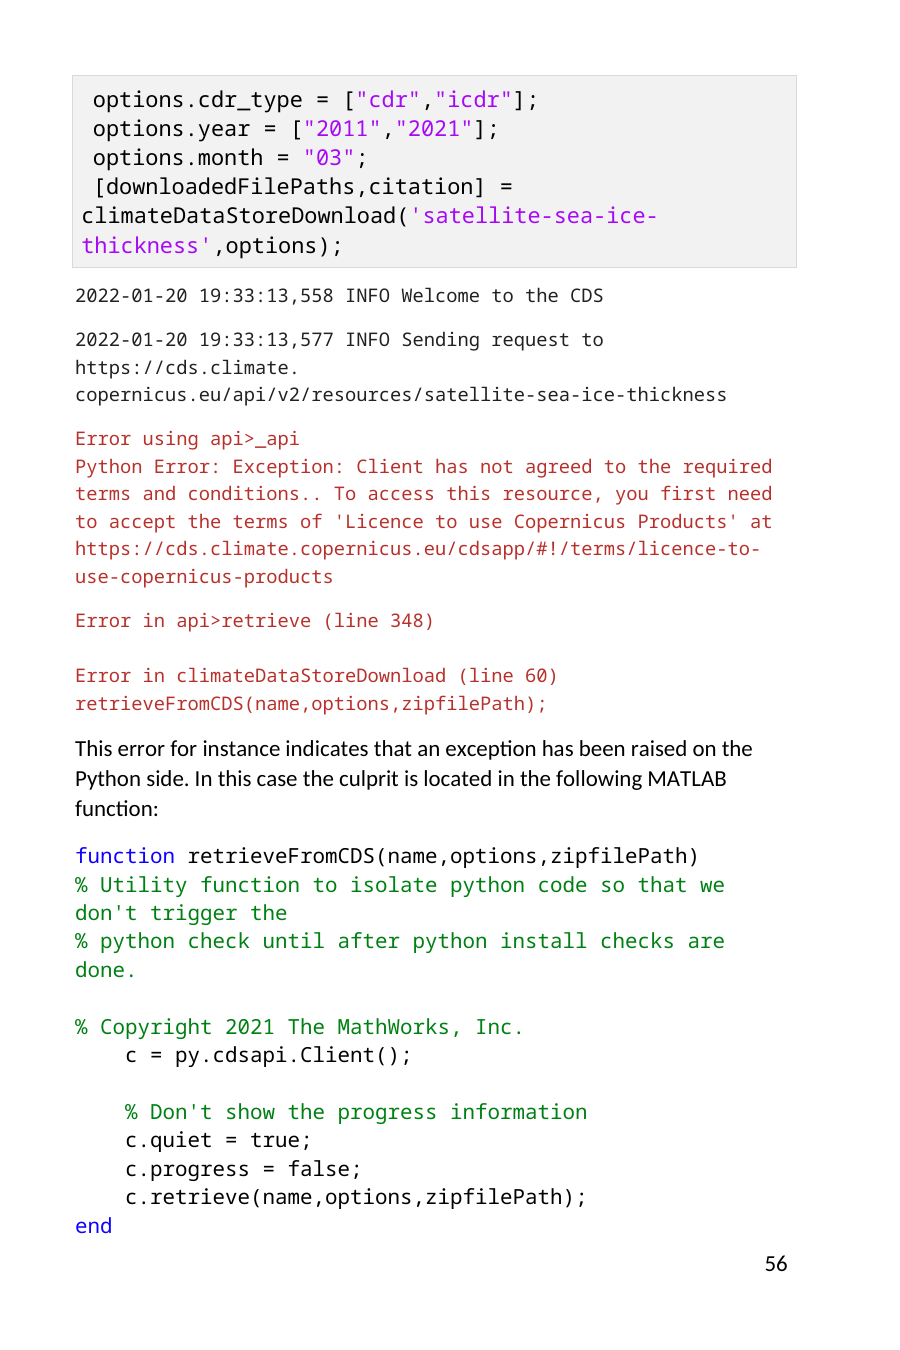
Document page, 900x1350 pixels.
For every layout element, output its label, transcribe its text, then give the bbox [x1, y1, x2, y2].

text % Copyright 2021 The MathWorks, Inc. [75, 1012, 787, 1040]
text end [75, 1211, 787, 1239]
text [downloadedFilePaths,citation] = climateDataStoreDownload('satellite-sea-ice-thickness',options); [73, 162, 796, 267]
text 2022-01-20 19:33:13,577 INFO Sending request to https://cds.climate. copernicus.eu/api/v2/resources/satellite-sea-ice-thickness [75, 326, 787, 407]
text function retrieveFromCDS(name,options,zipfilePath) [75, 841, 787, 870]
text c = py.cdsapi.Client(); [75, 1040, 787, 1069]
text Error using api>_api Python Error: Exception: Client has not agreed to the required terms and conditions.. To access this resource, you first need to accept the terms of 'Licence to use Copernicus Products' at https://cds.climate.copernicus.eu/cdsapp/#!/terms/licence-to-use-copernicus-products [75, 426, 787, 589]
text c.quiet = true; [75, 1126, 787, 1154]
text 2022-01-20 19:33:13,558 INFO Welcome to the CDS [75, 282, 787, 308]
text c.progress = false; [75, 1154, 787, 1182]
text c.retrieve(name,options,zipfilePath); [75, 1182, 787, 1211]
text % Utility function to isolate python code so that we don't trigger the [75, 870, 787, 927]
text This error for instance indicates that an exception has been raised on the Python side. In this case the culprit is located in the following MATLAB function: [75, 734, 787, 822]
text % python check until after python install checks are done. [75, 927, 787, 983]
text Error in api>retrieve (line 348) Error in climateDataStoreDownload (line 60) retrieveFromCDS(name,options,zipfilePath); [75, 607, 787, 715]
text options.month = "03"; [73, 133, 796, 162]
text options.year = ["2011","2021"]; [73, 104, 796, 133]
text % Don't show the progress information [75, 1097, 787, 1126]
text options.cdr_type = ["cdr","icdr"]; [73, 76, 796, 104]
